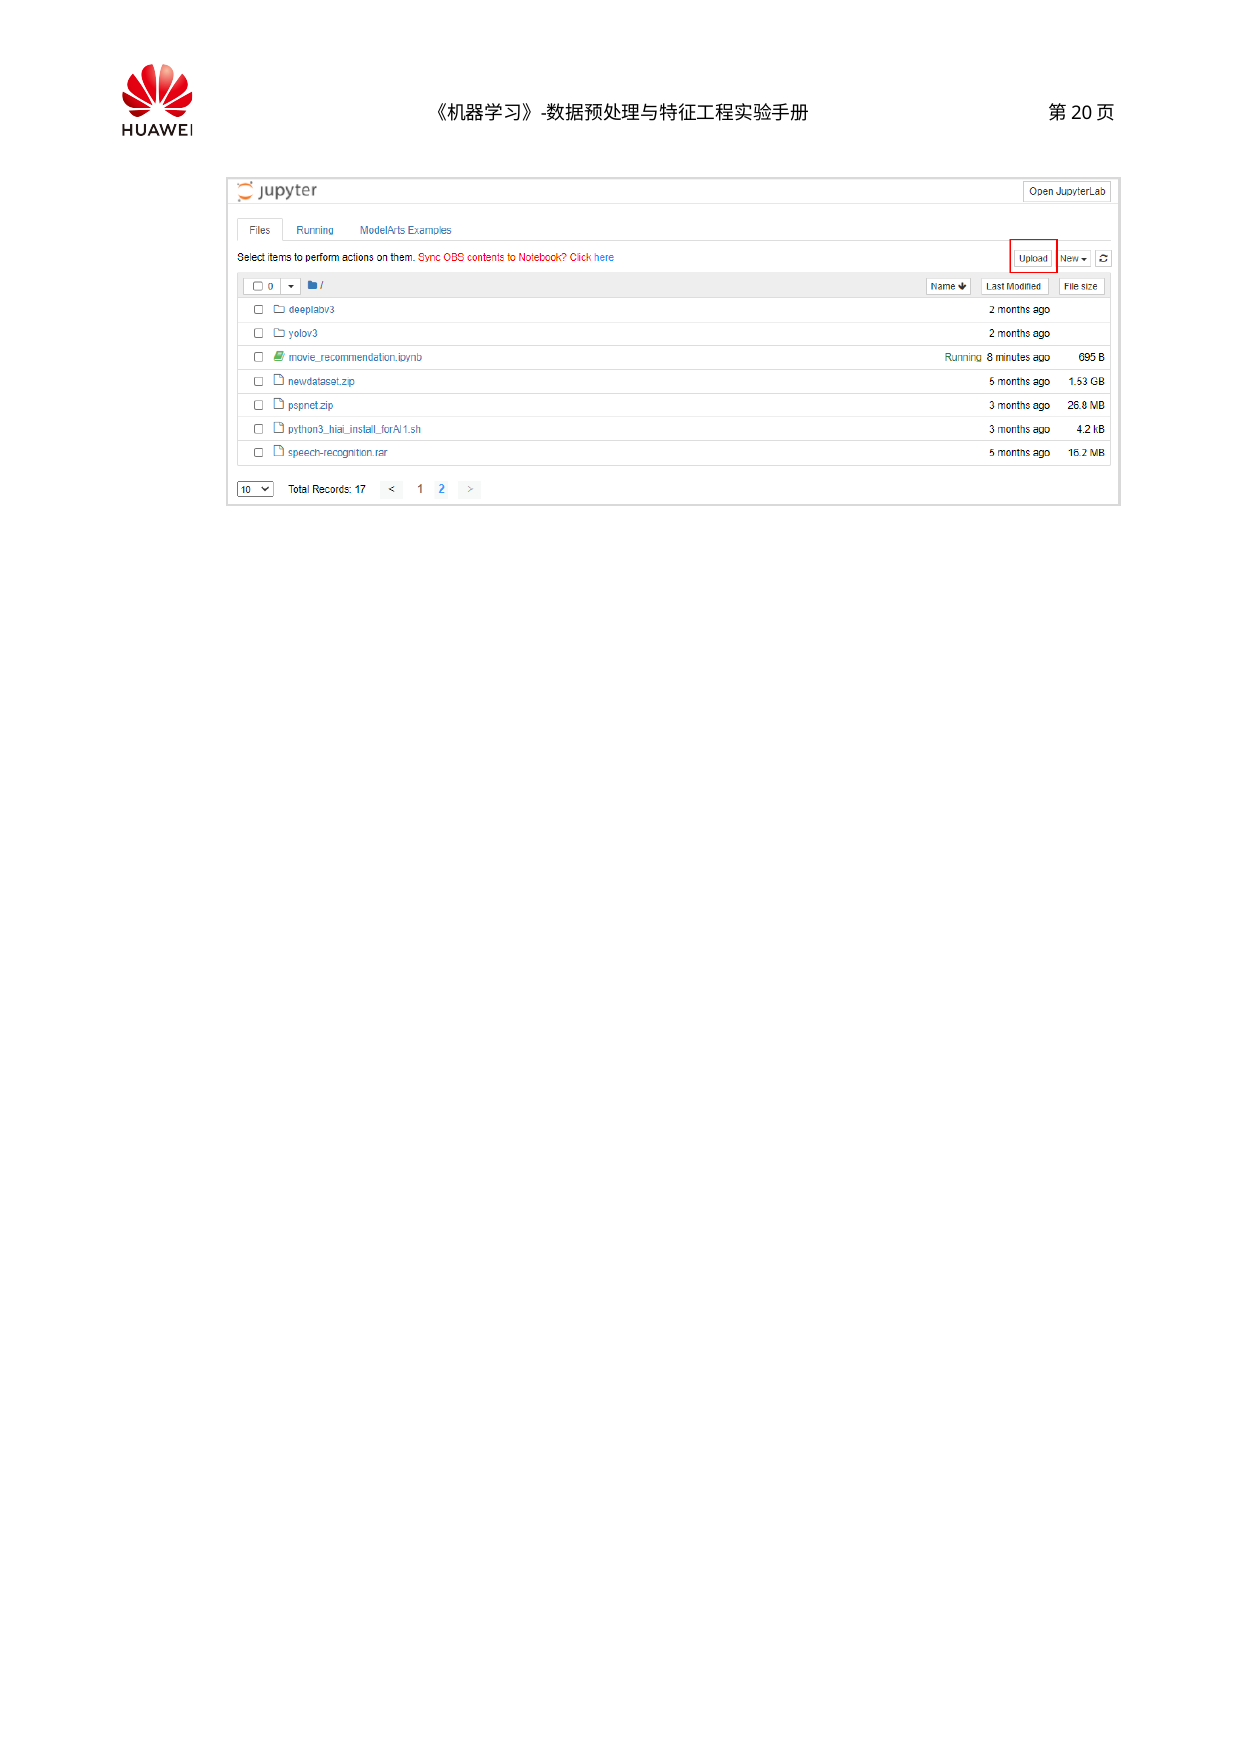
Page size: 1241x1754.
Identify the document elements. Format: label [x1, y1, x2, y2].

picture [228, 179, 1118, 504]
picture [122, 64, 193, 136]
